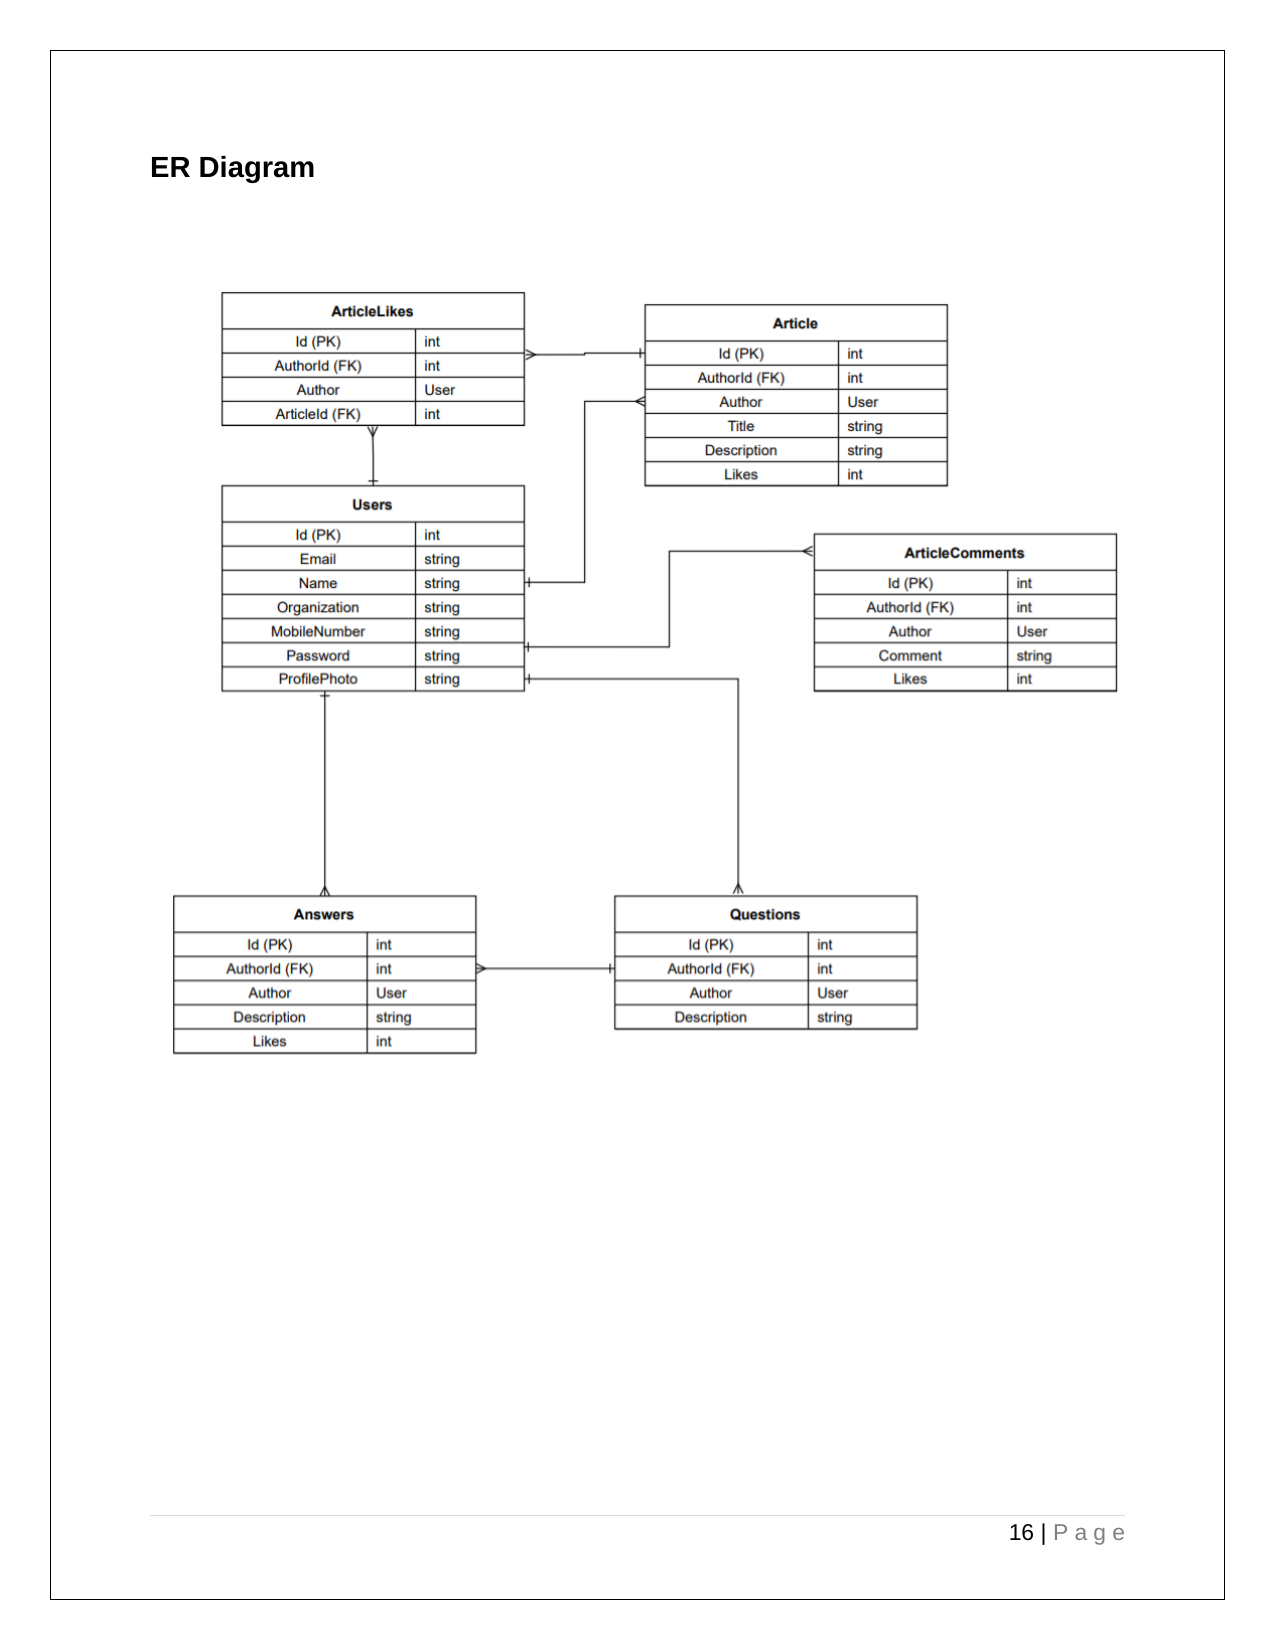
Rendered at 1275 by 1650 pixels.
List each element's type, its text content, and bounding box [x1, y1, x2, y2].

picture [150, 261, 1125, 1076]
subtitle ER Diagram [150, 150, 1125, 183]
